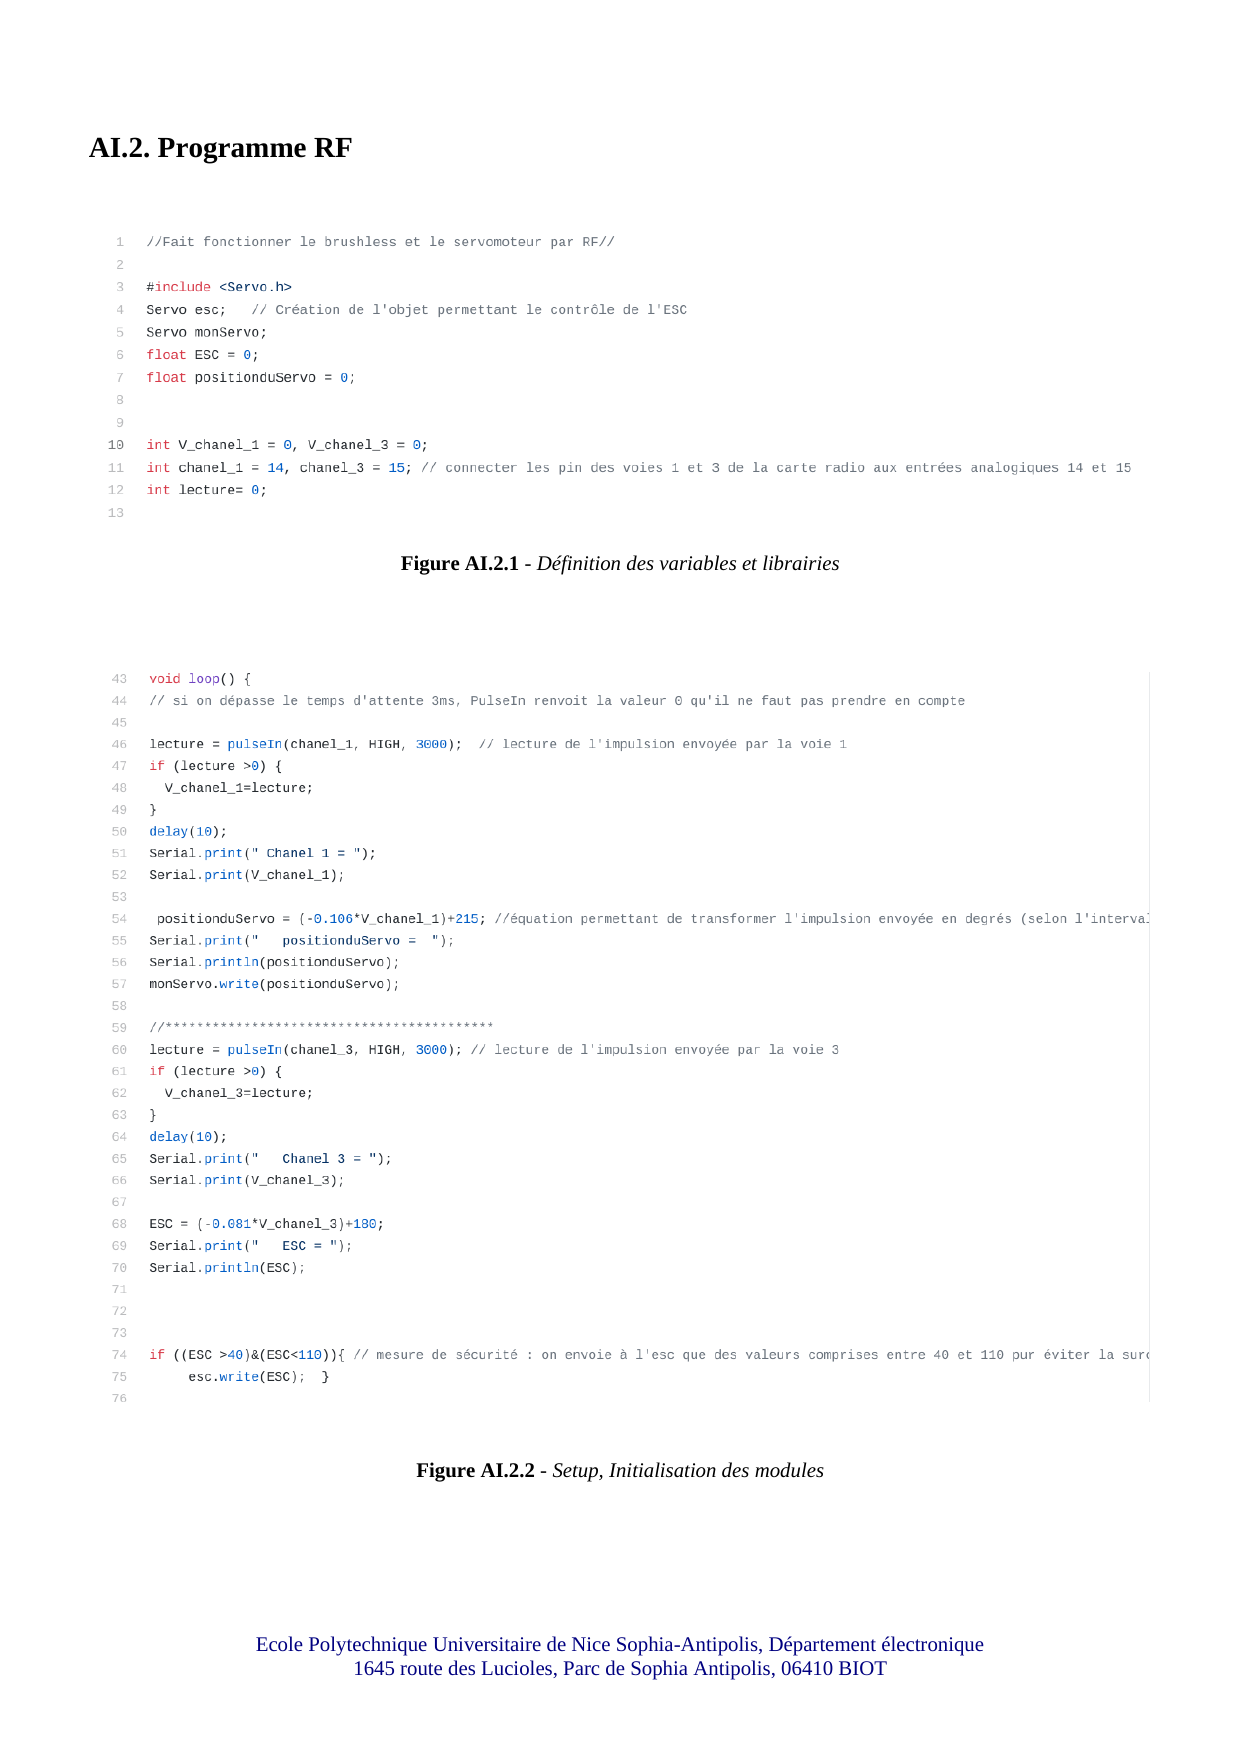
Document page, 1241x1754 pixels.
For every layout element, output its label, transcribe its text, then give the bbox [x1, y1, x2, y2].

picture [91, 672, 1155, 1402]
picture [91, 226, 1155, 521]
text AI.2. Programme RF [89, 130, 1152, 164]
